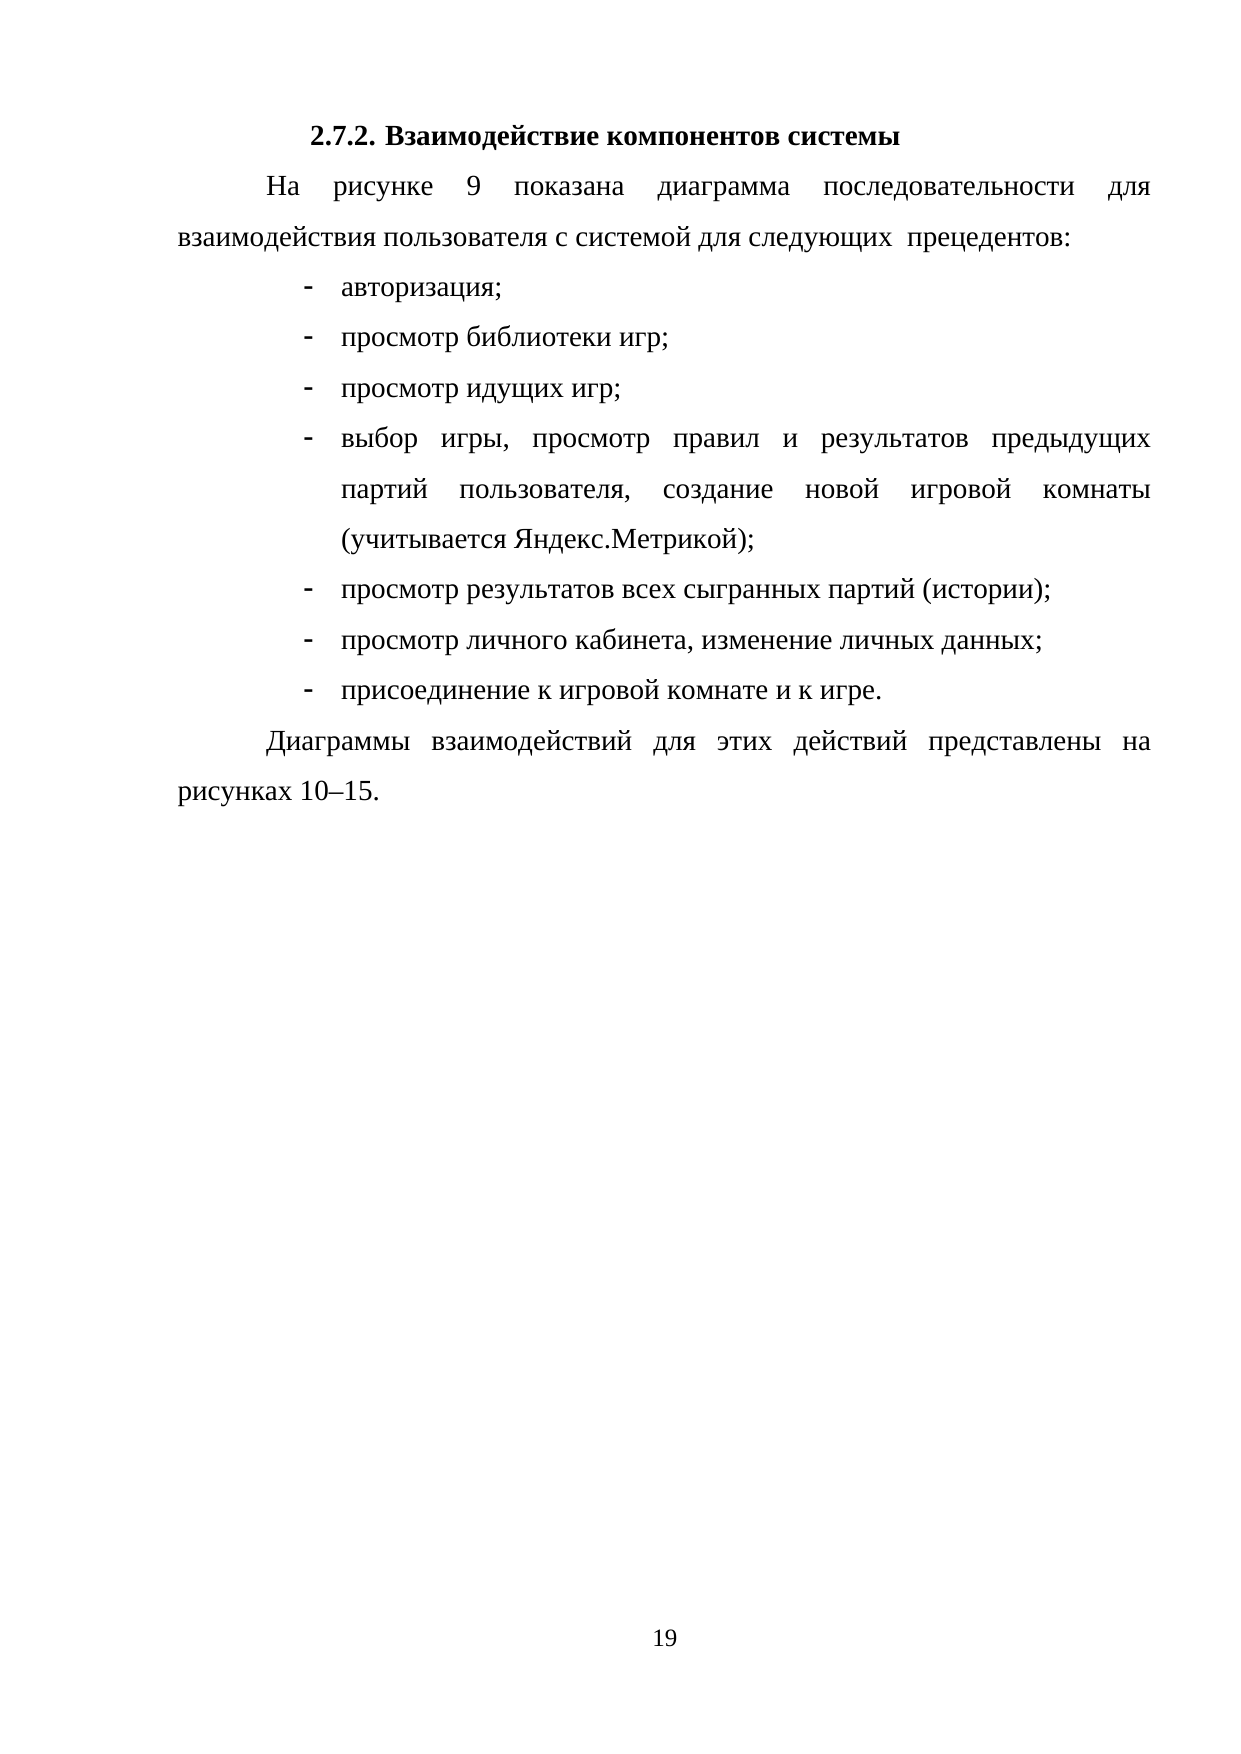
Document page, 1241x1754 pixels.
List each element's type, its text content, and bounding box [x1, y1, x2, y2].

list просмотр личного кабинета, изменение личных данных; [303, 622, 1152, 655]
list просмотр библиотеки игр; [303, 319, 1152, 353]
text На рисунке 9 показана диаграмма последовательности для взаимодействия пользователя с системой для следующих прецедентов: [177, 168, 1152, 252]
list просмотр идущих игр; [303, 370, 1152, 403]
list выбор игры, просмотр правил и результатов предыдущих партий пользователя, создание новой игровой комнаты (учитывается Яндекс.Метрикой); [303, 420, 1152, 554]
list присоединение к игровой комнате и к игре. [303, 672, 1152, 706]
list авторизация; [303, 269, 1152, 303]
subtitle Взаимодействие компонентов системы [310, 118, 1152, 152]
text Диаграммы взаимодействий для этих действий представлены на рисунках 10–15. [177, 723, 1152, 806]
list просмотр результатов всех сыгранных партий (истории); [303, 571, 1152, 605]
